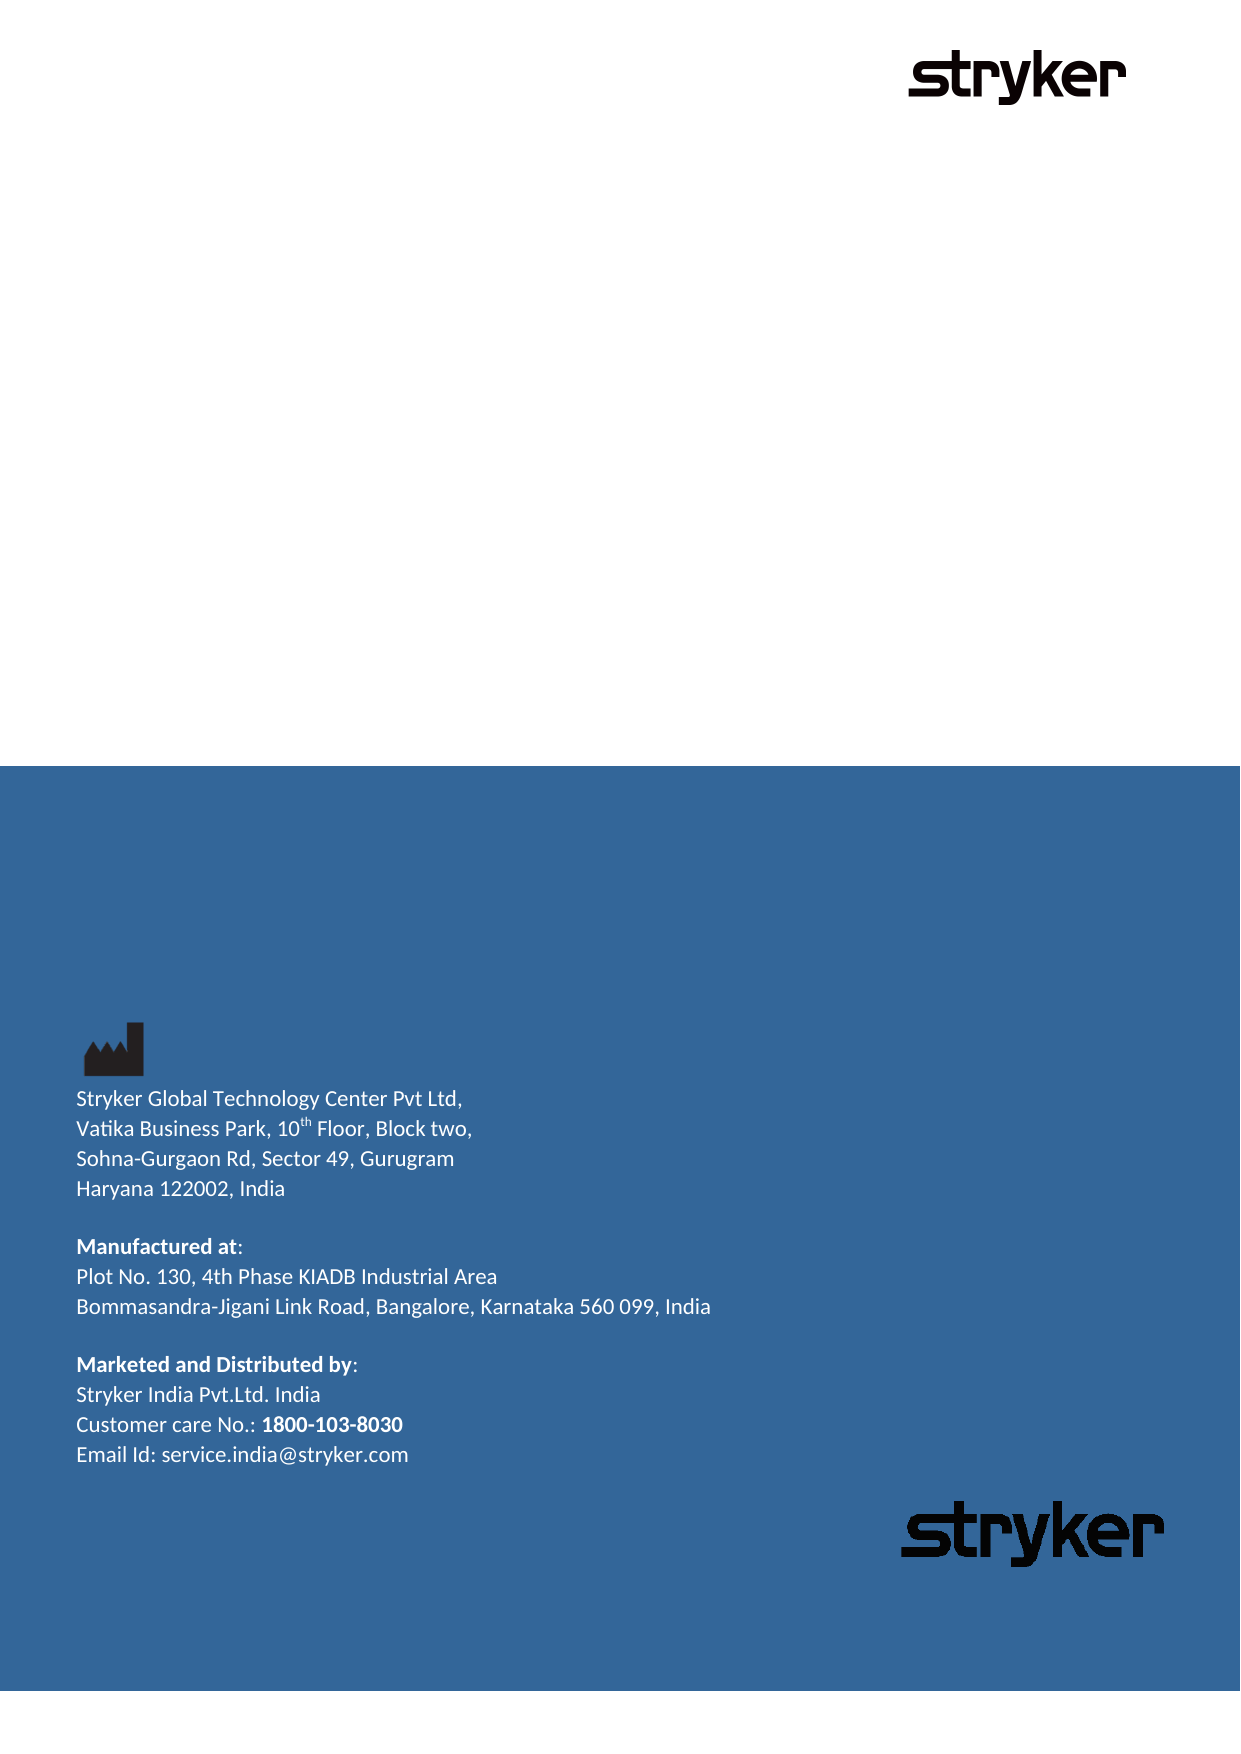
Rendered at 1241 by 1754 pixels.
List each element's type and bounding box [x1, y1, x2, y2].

picture [908, 50, 1126, 105]
picture [76, 1015, 150, 1082]
